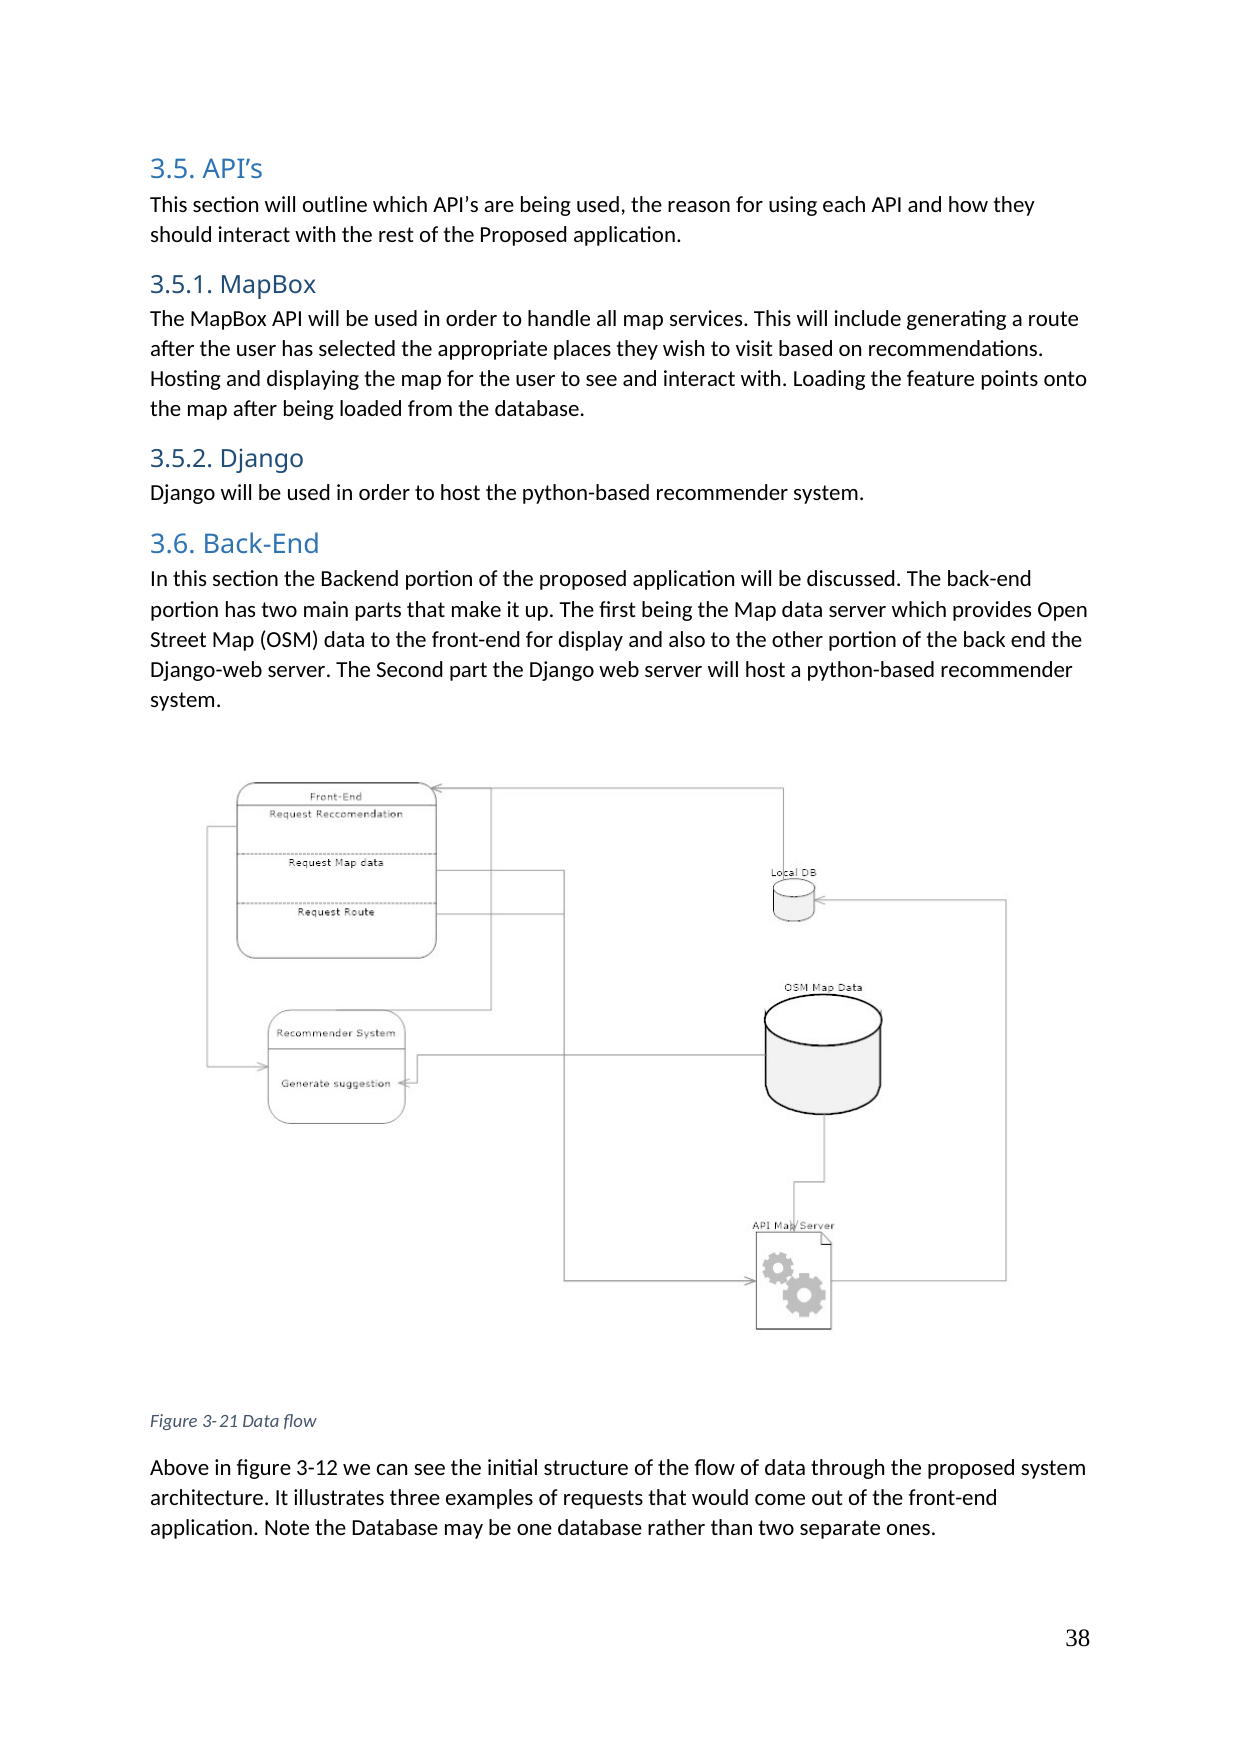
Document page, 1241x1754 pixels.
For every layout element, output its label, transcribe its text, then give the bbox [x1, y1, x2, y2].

subtitle 3.5.2. Django [150, 441, 1090, 475]
text In this section the Backend portion of the proposed application will be discussed. The back-end portion has two main parts that make it up. The first being the Map data server which provides Open Street Map (OSM) data to the front-end for display and also to the other portion of the back end the Django-web server. The Second part the Django web server will host a python-based recommender system. [150, 564, 1090, 713]
text Django will be used in order to host the python-based recommender system. [150, 478, 1090, 506]
subtitle 3.5.1. MapBox [150, 267, 1090, 301]
text This section will outline which API’s are being used, the reason for using each API and how they should interact with the rest of the Proposed application. [150, 190, 1090, 248]
text Above in figure 3-12 we can see the initial structure of the flow of data through the proposed system architecture. It illustrates three examples of requests that would come out of the front-end application. Note the Database may be one database rather than two separate ones. [150, 1453, 1090, 1541]
subtitle 3.6. Back-End [150, 525, 1090, 562]
text The MapBox API will be used in order to handle all map services. This will include generating a route after the user has selected the appropriate places they wish to visit based on recommendations. Hosting and displaying the map for the user to see and interact with. Loading the feature points onto the map after being loaded from the database. [150, 304, 1090, 422]
picture [150, 732, 1090, 1391]
subtitle 3.5. API’s [150, 150, 1090, 187]
